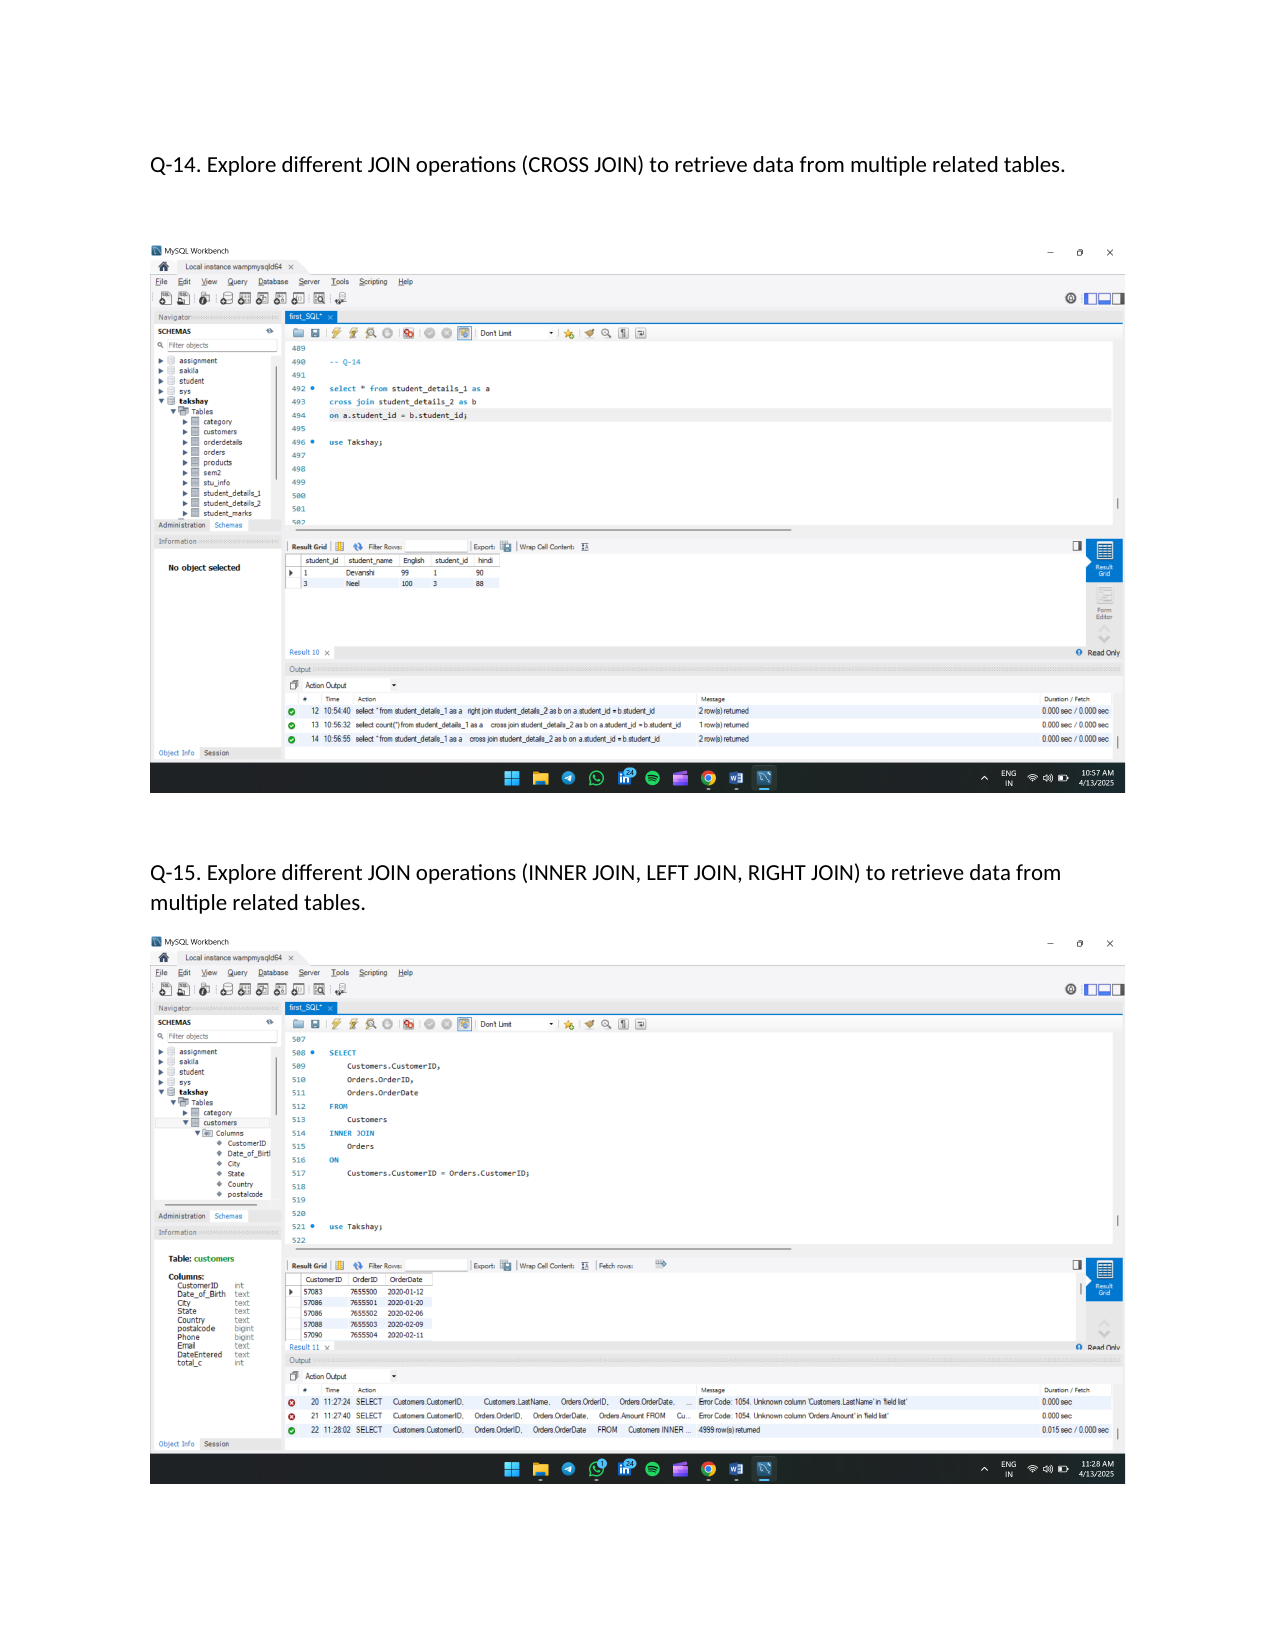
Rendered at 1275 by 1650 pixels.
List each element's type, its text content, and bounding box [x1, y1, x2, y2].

picture [150, 243, 1125, 793]
picture [150, 935, 1125, 1484]
text Q-15. Explore different JOIN operations (INNER JOIN, LEFT JOIN, RIGHT JOIN) to retrieve data from multiple related tables. [150, 858, 1125, 916]
text Q-14. Explore different JOIN operations (CROSS JOIN) to retrieve data from multiple related tables. [150, 150, 1125, 178]
